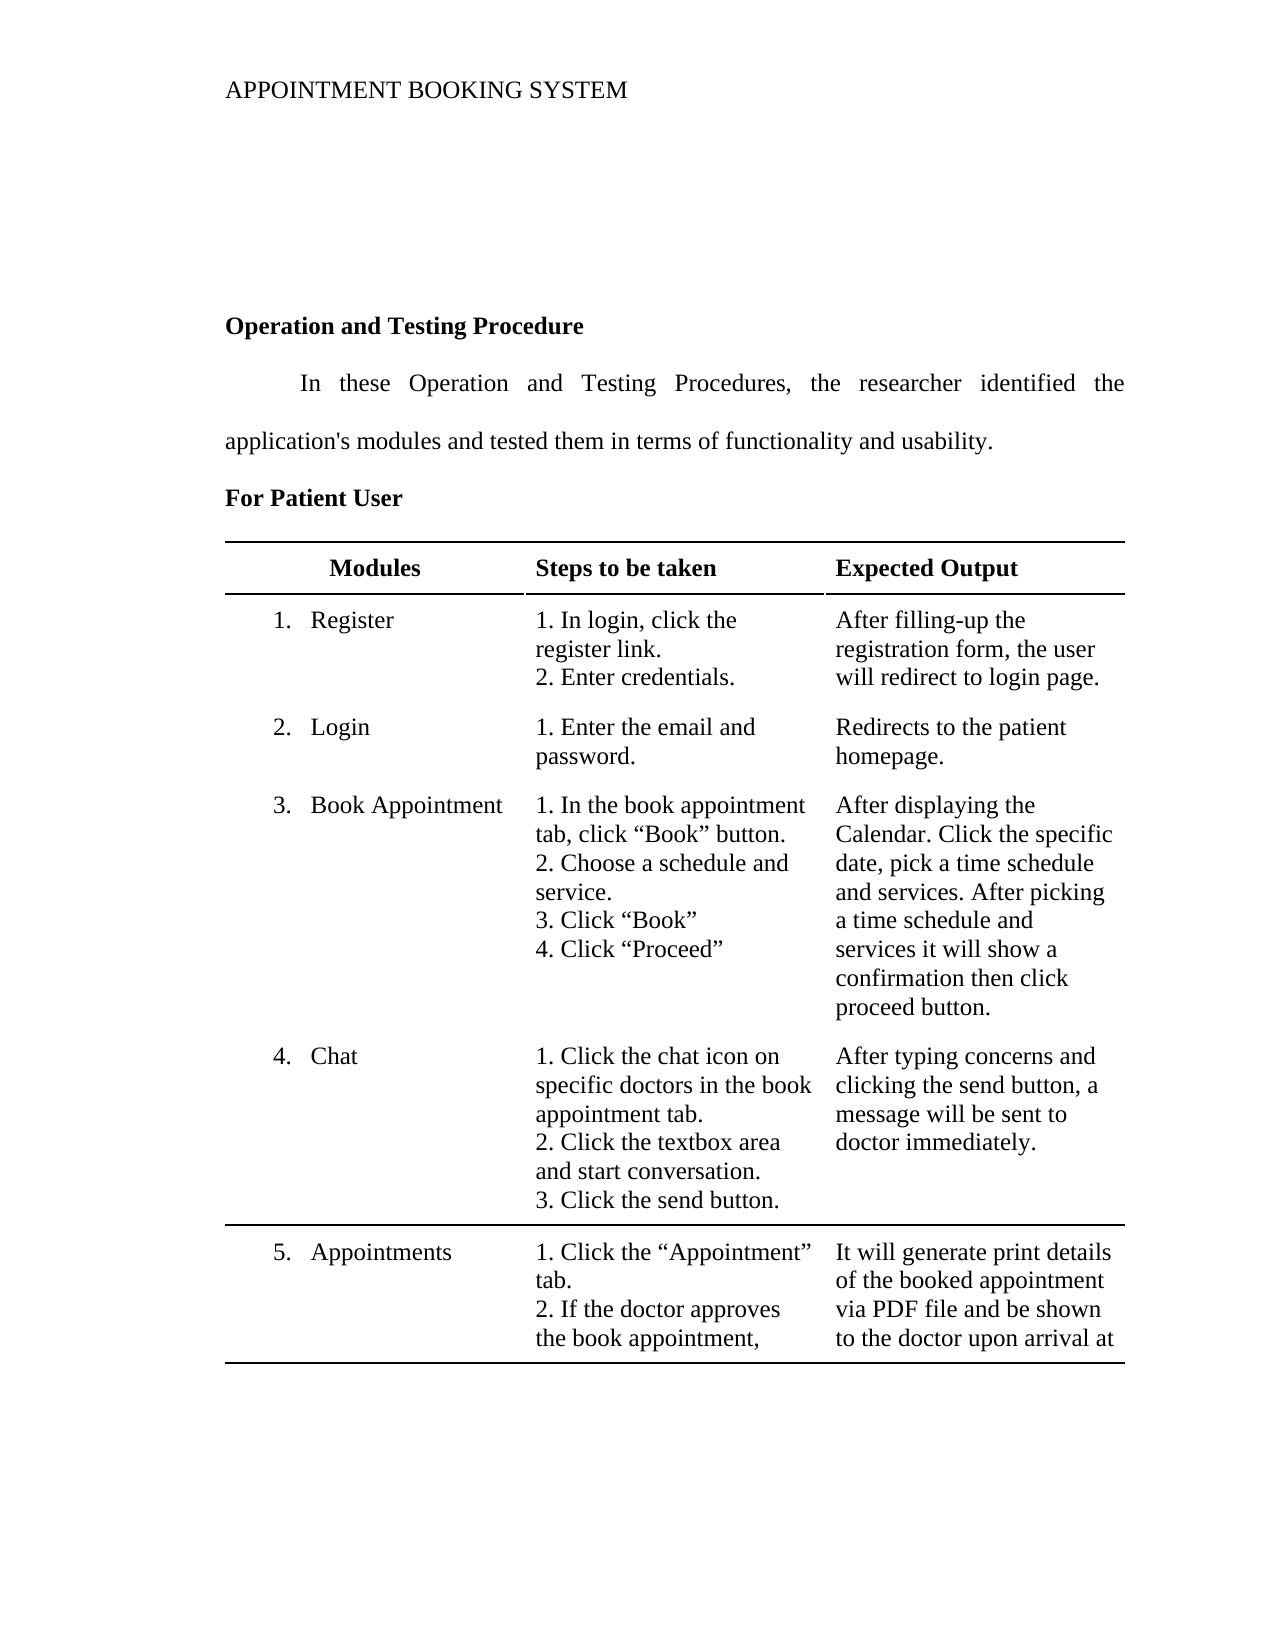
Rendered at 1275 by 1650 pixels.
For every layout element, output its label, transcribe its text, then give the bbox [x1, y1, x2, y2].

text For Patient User [225, 483, 1125, 512]
table_cell After displaying the Calendar. Click the specific date, pick a time schedule and services. After picking a time schedule and services it will show a confirmation then click proceed button. [825, 780, 1125, 1031]
table_cell 1. In login, click the register link. 2. Enter credentials. [525, 595, 825, 702]
table_cell After typing concerns and clicking the send button, a message will be sent to doctor immediately. [825, 1031, 1125, 1224]
table_cell Appointments [225, 1226, 525, 1362]
table_cell 1. In the book appointment tab, click “Book” button. 2. Choose a schedule and service. 3. Click “Book” 4. Click “Proceed” [525, 780, 825, 1031]
table_cell Login [225, 702, 525, 780]
table_header Modules [225, 543, 524, 592]
table_cell Redirects to the patient homepage. [825, 702, 1125, 780]
table_cell Chat [225, 1031, 525, 1224]
table_cell 1. Click the chat icon on specific doctors in the book appointment tab. 2. Click the textbox area and start conversation. 3. Click the send button. [525, 1031, 825, 1224]
text Operation and Testing Procedure [225, 311, 1125, 339]
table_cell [825, 1226, 1125, 1362]
text In these Operation and Testing Procedures, the researcher identified the application's modules and tested them in terms of functionality and usability. [225, 368, 1125, 454]
table_cell Book Appointment [225, 780, 525, 1031]
table_cell Register [225, 595, 525, 702]
table_cell 1. Enter the email and password. [525, 702, 825, 780]
table_header Expected Output [826, 543, 1125, 592]
table_cell After filling-up the registration form, the user will redirect to login page. [825, 595, 1125, 702]
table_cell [525, 1226, 825, 1362]
table_header Steps to be taken [526, 543, 824, 592]
